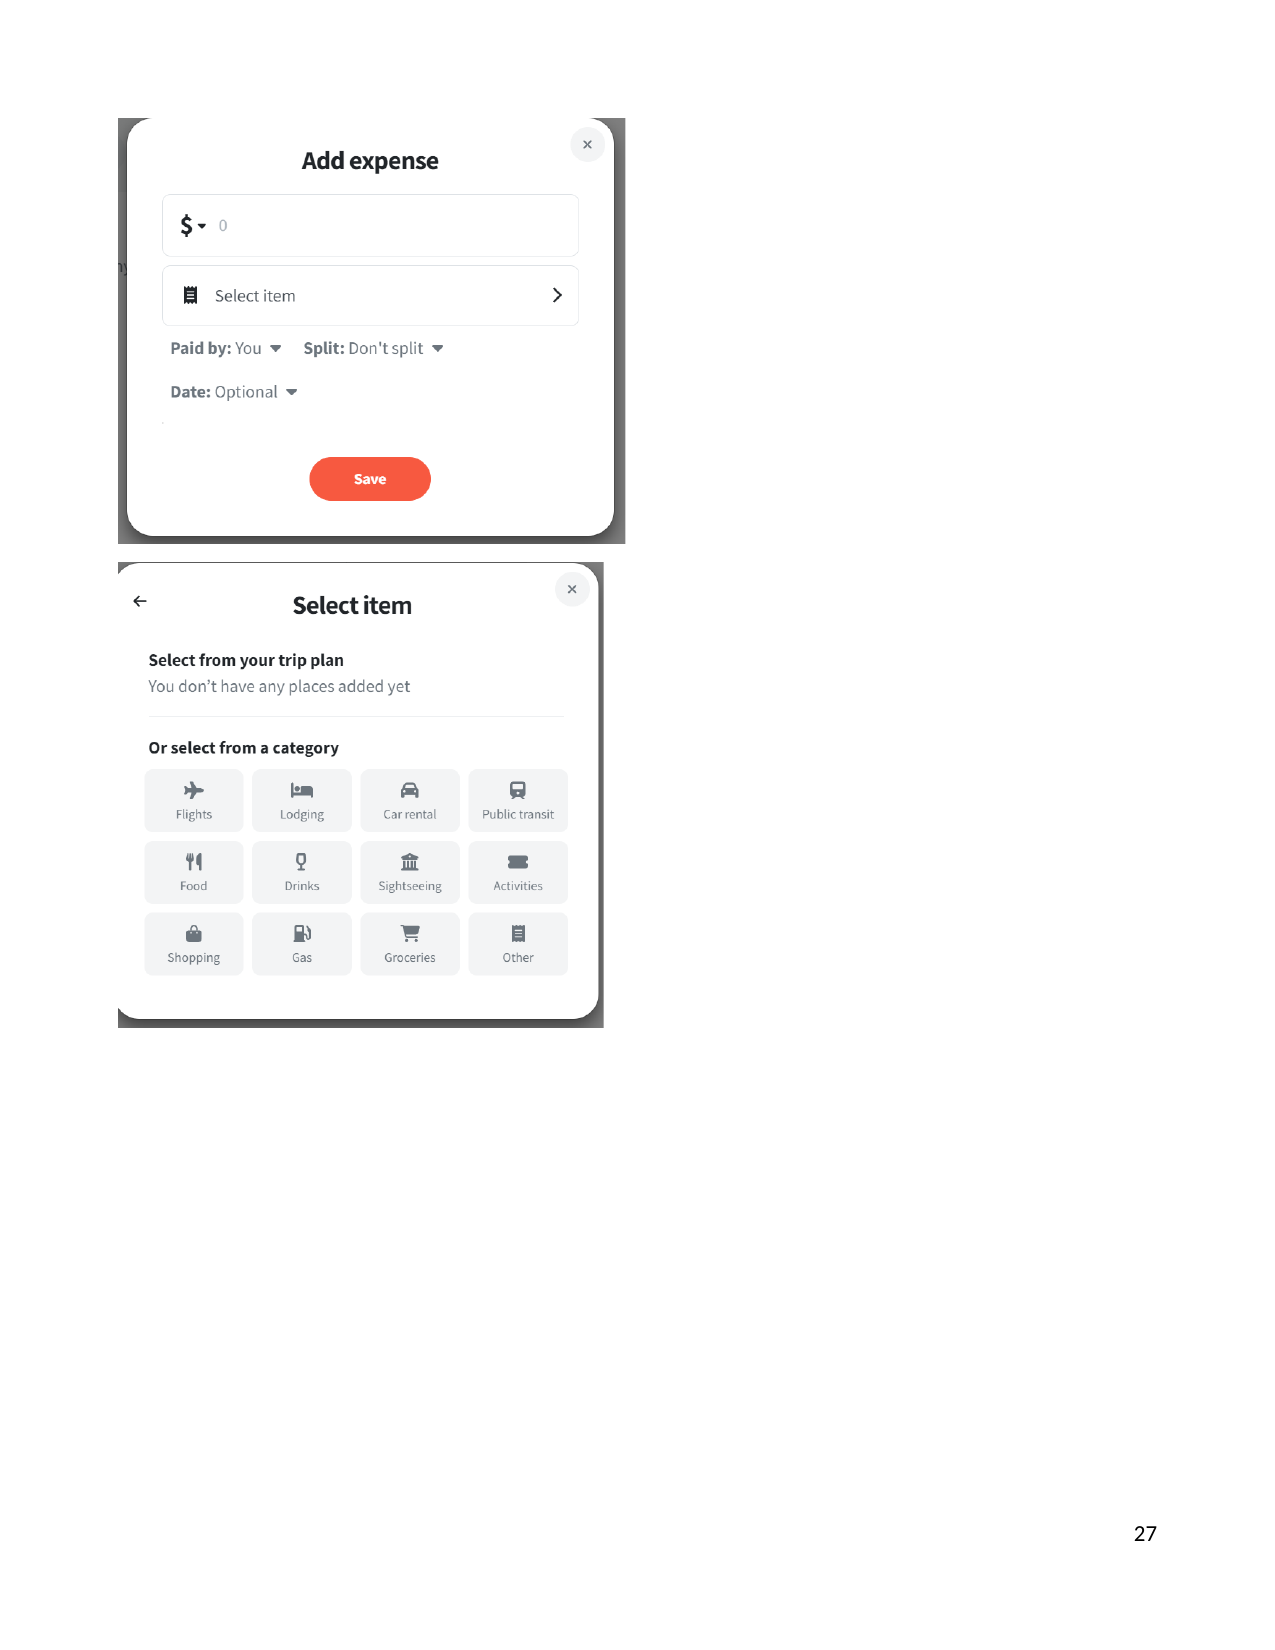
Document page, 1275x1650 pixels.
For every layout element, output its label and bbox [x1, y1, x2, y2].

picture [118, 118, 626, 544]
picture [118, 562, 604, 1028]
